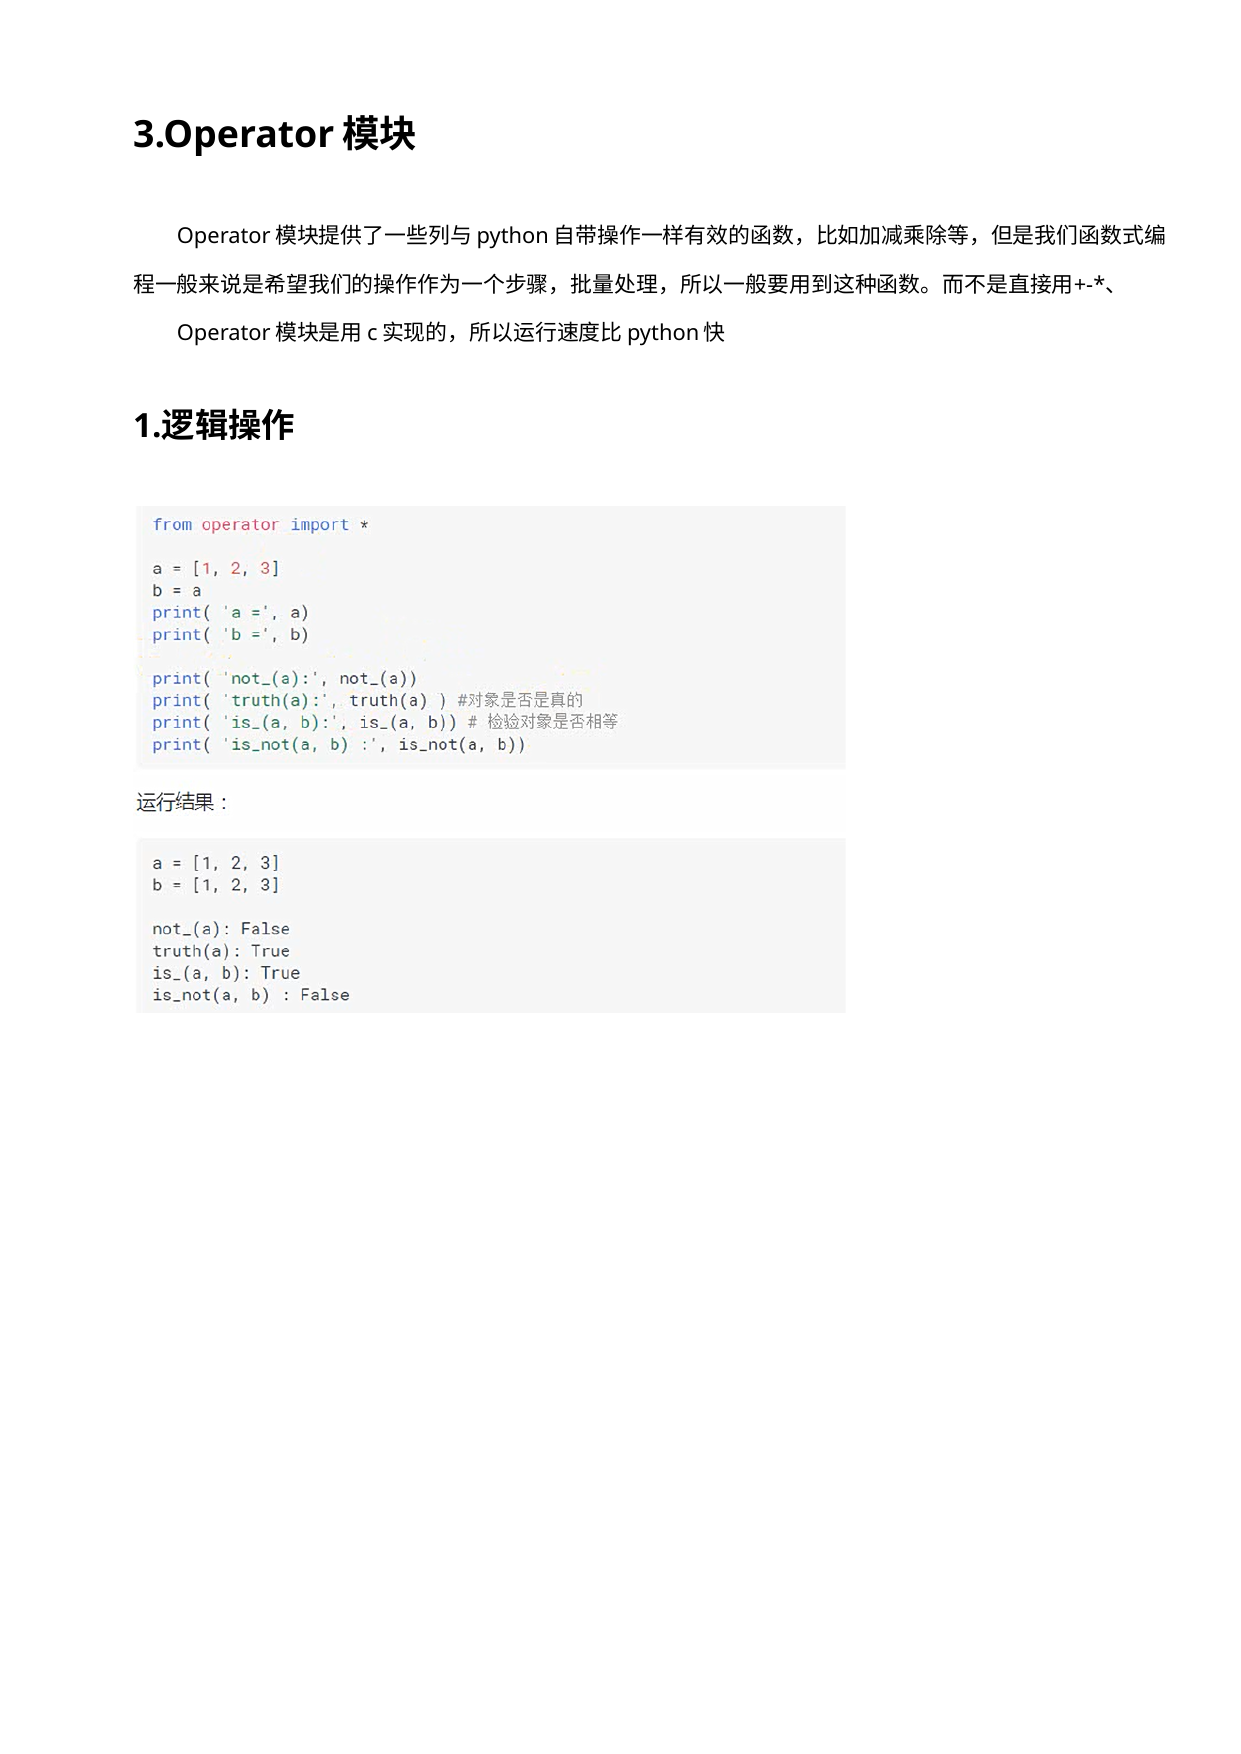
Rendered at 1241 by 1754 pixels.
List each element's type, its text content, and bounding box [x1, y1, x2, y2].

subtitle 1.逻辑操作 [133, 391, 1167, 456]
picture [132, 506, 846, 1013]
text Operator模块提供了一些列与python自带操作一样有效的函数，比如加减乘除等，但是我们函数式编程一般来说是希望我们的操作作为一个步骤，批量处理，所以一般要用到这种函数。而不是直接用+-*、 [133, 218, 1167, 299]
subtitle 3.Operator模块 [133, 99, 1167, 164]
text Operator模块是用c实现的，所以运行速度比python快 [133, 315, 1167, 348]
